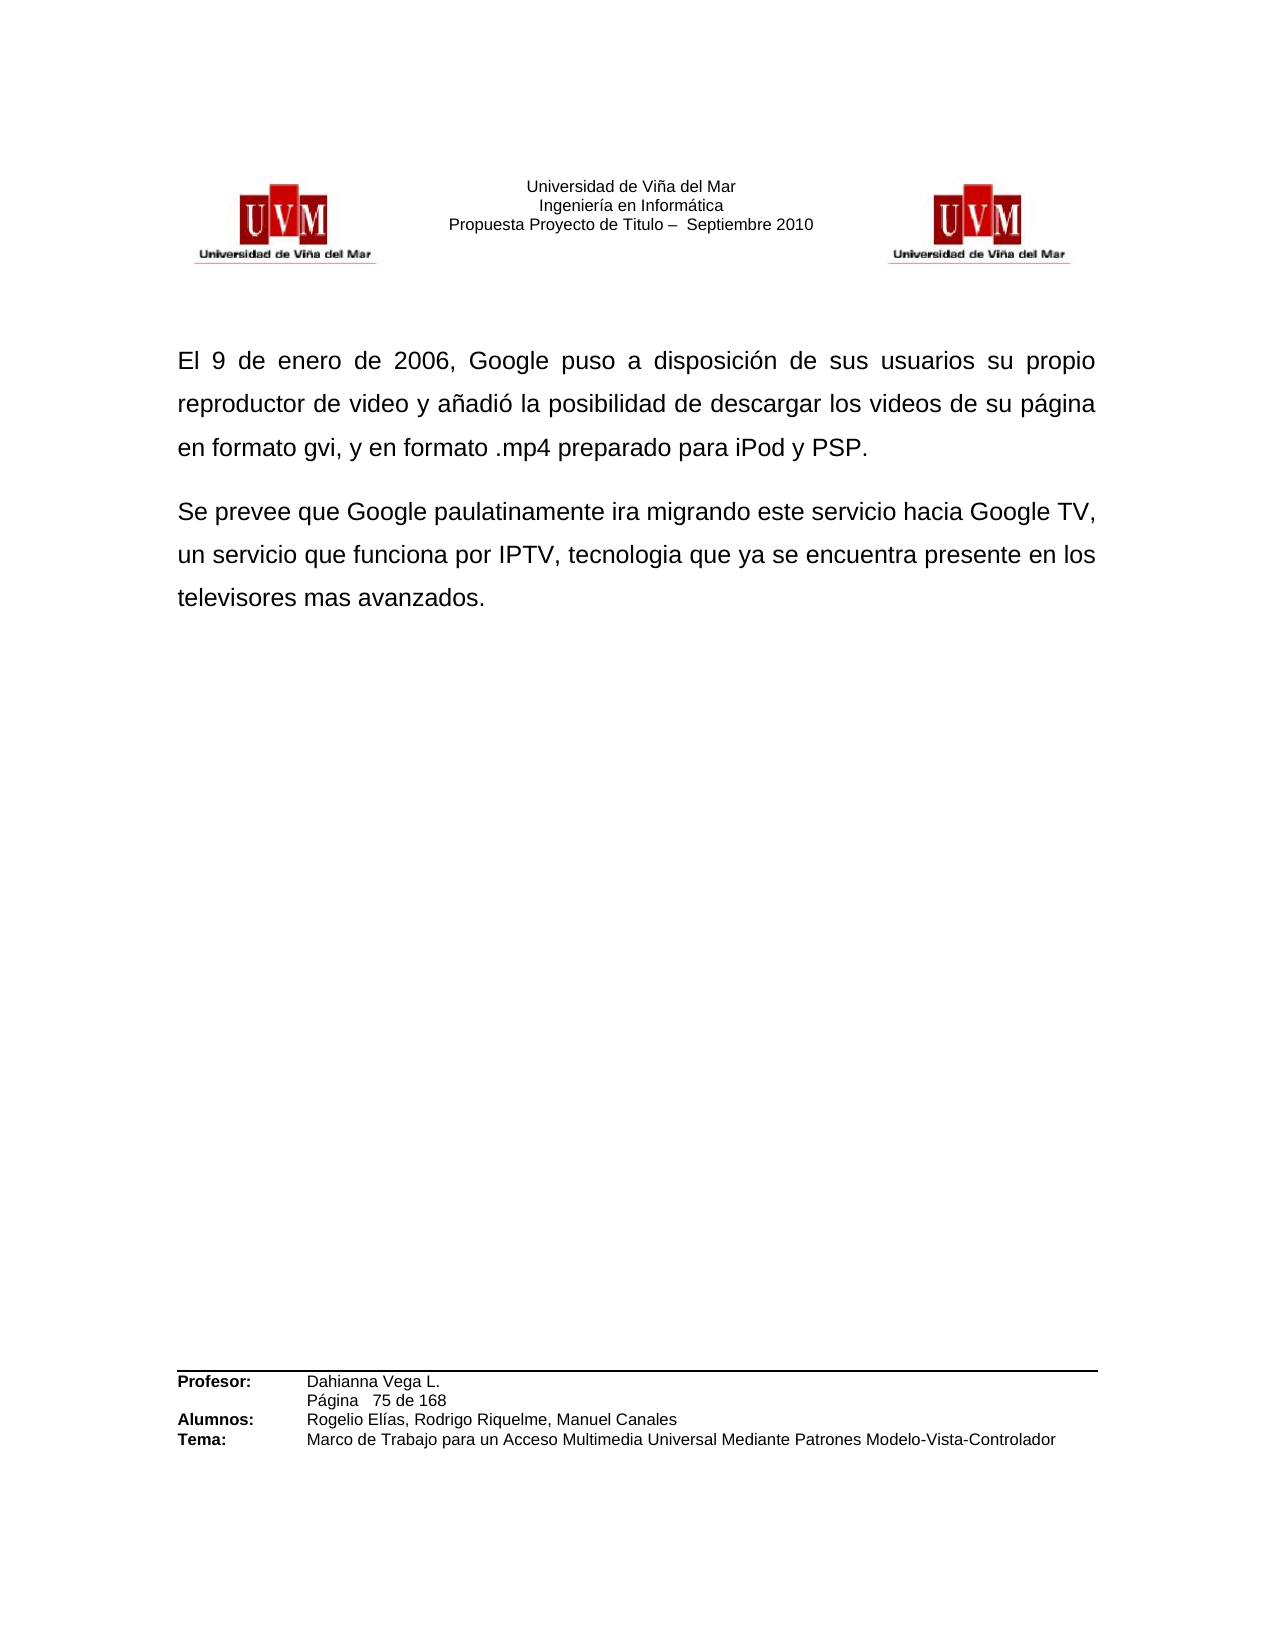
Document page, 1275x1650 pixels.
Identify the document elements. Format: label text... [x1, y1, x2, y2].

picture [871, 176, 1084, 267]
text Se prevee que Google paulatinamente ira migrando este servicio hacia Google TV, un servicio que funciona por IPTV, tecnologia que ya se encuentra presente en los televisores mas avanzados. [177, 497, 1098, 612]
text El 9 de enero de 2006, Google puso a disposición de sus usuarios su propio reproductor de video y añadió la posibilidad de descargar los videos de su página en formato gvi, y en formato .mp4 preparado para iPod y PSP. [177, 346, 1098, 461]
picture [177, 176, 390, 267]
